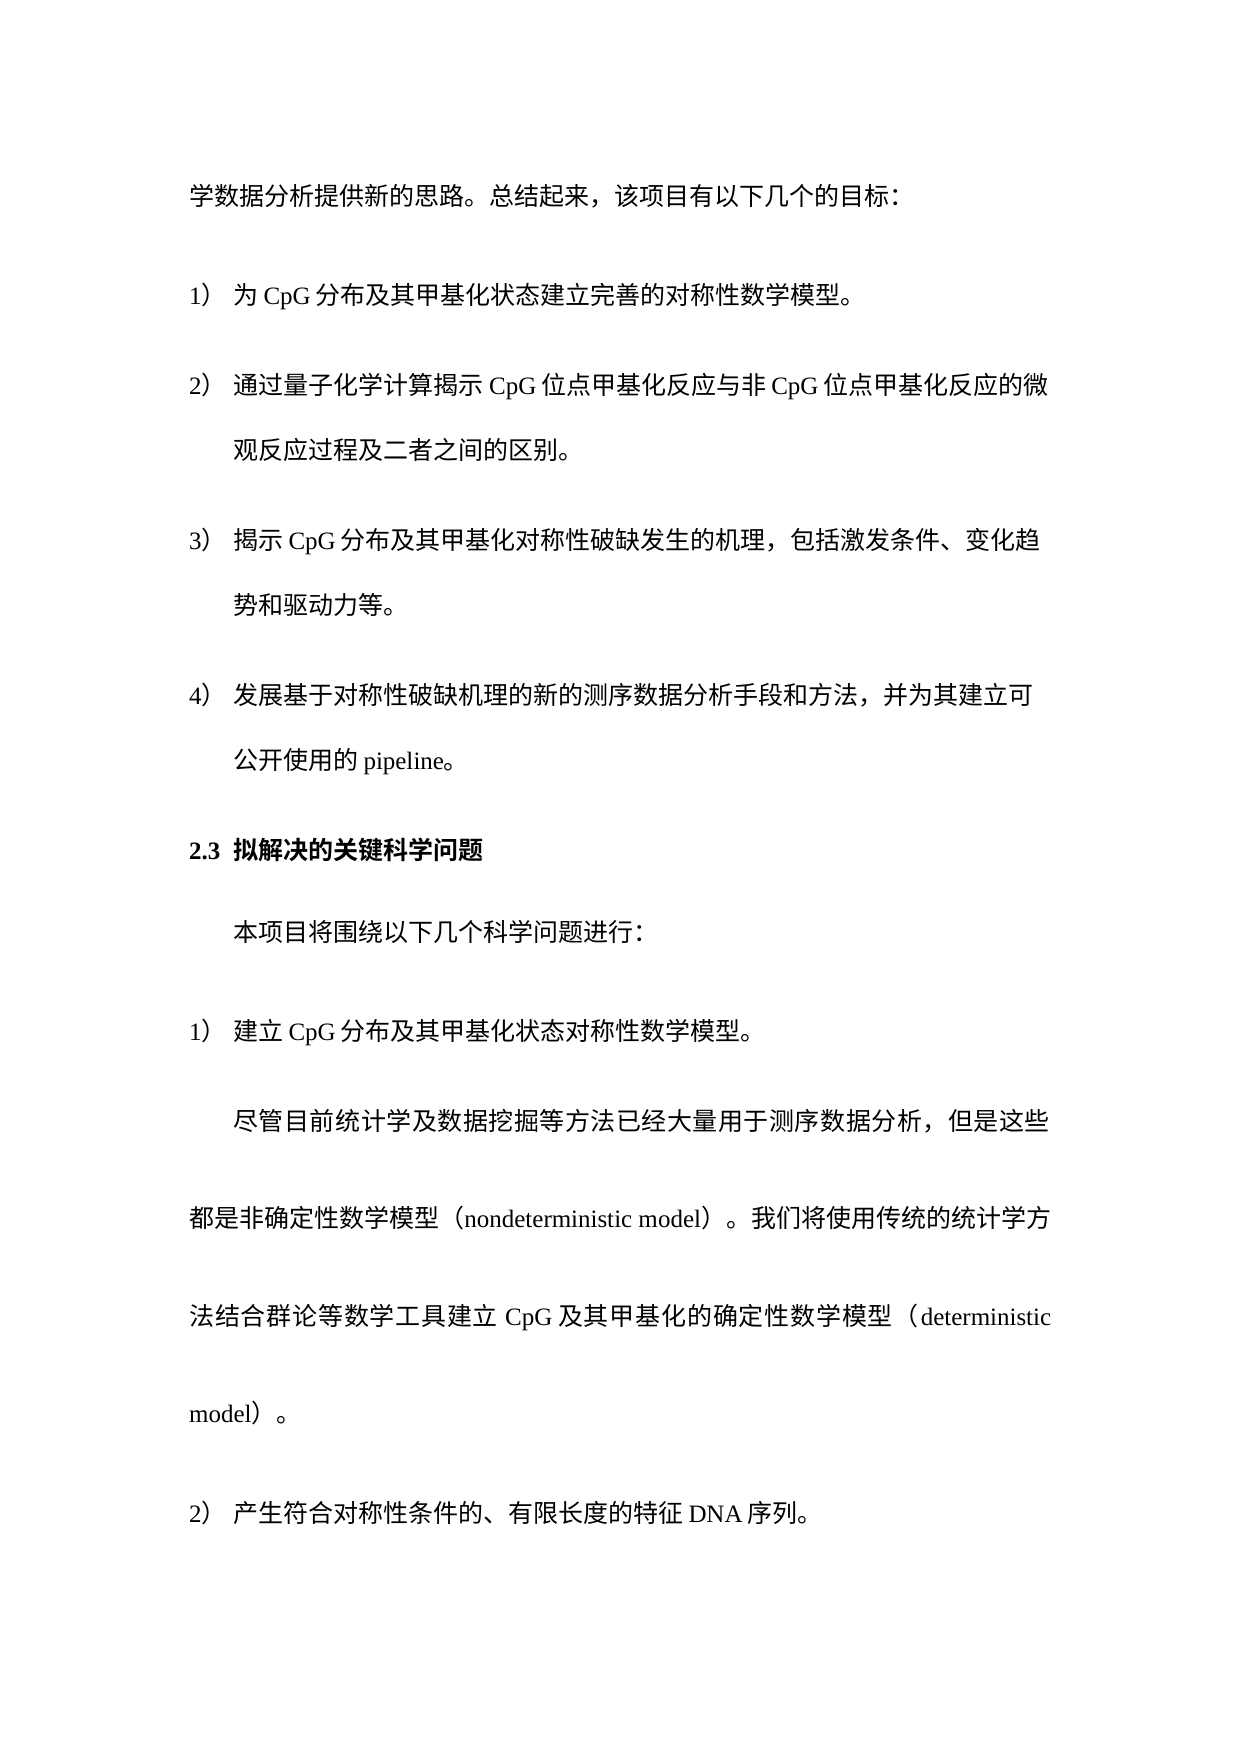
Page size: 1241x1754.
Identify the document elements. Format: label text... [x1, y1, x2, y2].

text 本项目将围绕以下几个科学问题进行： [189, 898, 1051, 963]
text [189, 162, 1051, 227]
text 通过量子化学计算揭示 CpG位点甲基化反应与非CpG位点甲基化反应的微观反应过程及二者之间的区别。 [189, 351, 1051, 481]
text 揭示CpG分布及其甲基化对称性破缺发生的机理，包括激发条件、变化趋势和驱动力等。 [189, 506, 1051, 636]
text 产生符合对称性条件的、有限长度的特征DNA序列。 [189, 1479, 1051, 1544]
text 尽管目前统计学及数据挖掘等方法已经大量用于测序数据分析，但是这些都是非确定性数学模型（nondeterministic model）。我们将使用传统的统计学方法结合群论等数学工具建立CpG及其甲基化的确定性数学模型（deterministic model）。 [189, 1087, 1051, 1444]
text 拟解决的关键科学问题 [189, 816, 1051, 881]
text 建立CpG分布及其甲基化状态对称性数学模型。 [189, 997, 1051, 1062]
text 发展基于对称性破缺机理的新的测序数据分析手段和方法，并为其建立可公开使用的pipeline。 [189, 661, 1051, 791]
text 为CpG分布及其甲基化状态建立完善的对称性数学模型。 [189, 261, 1051, 326]
